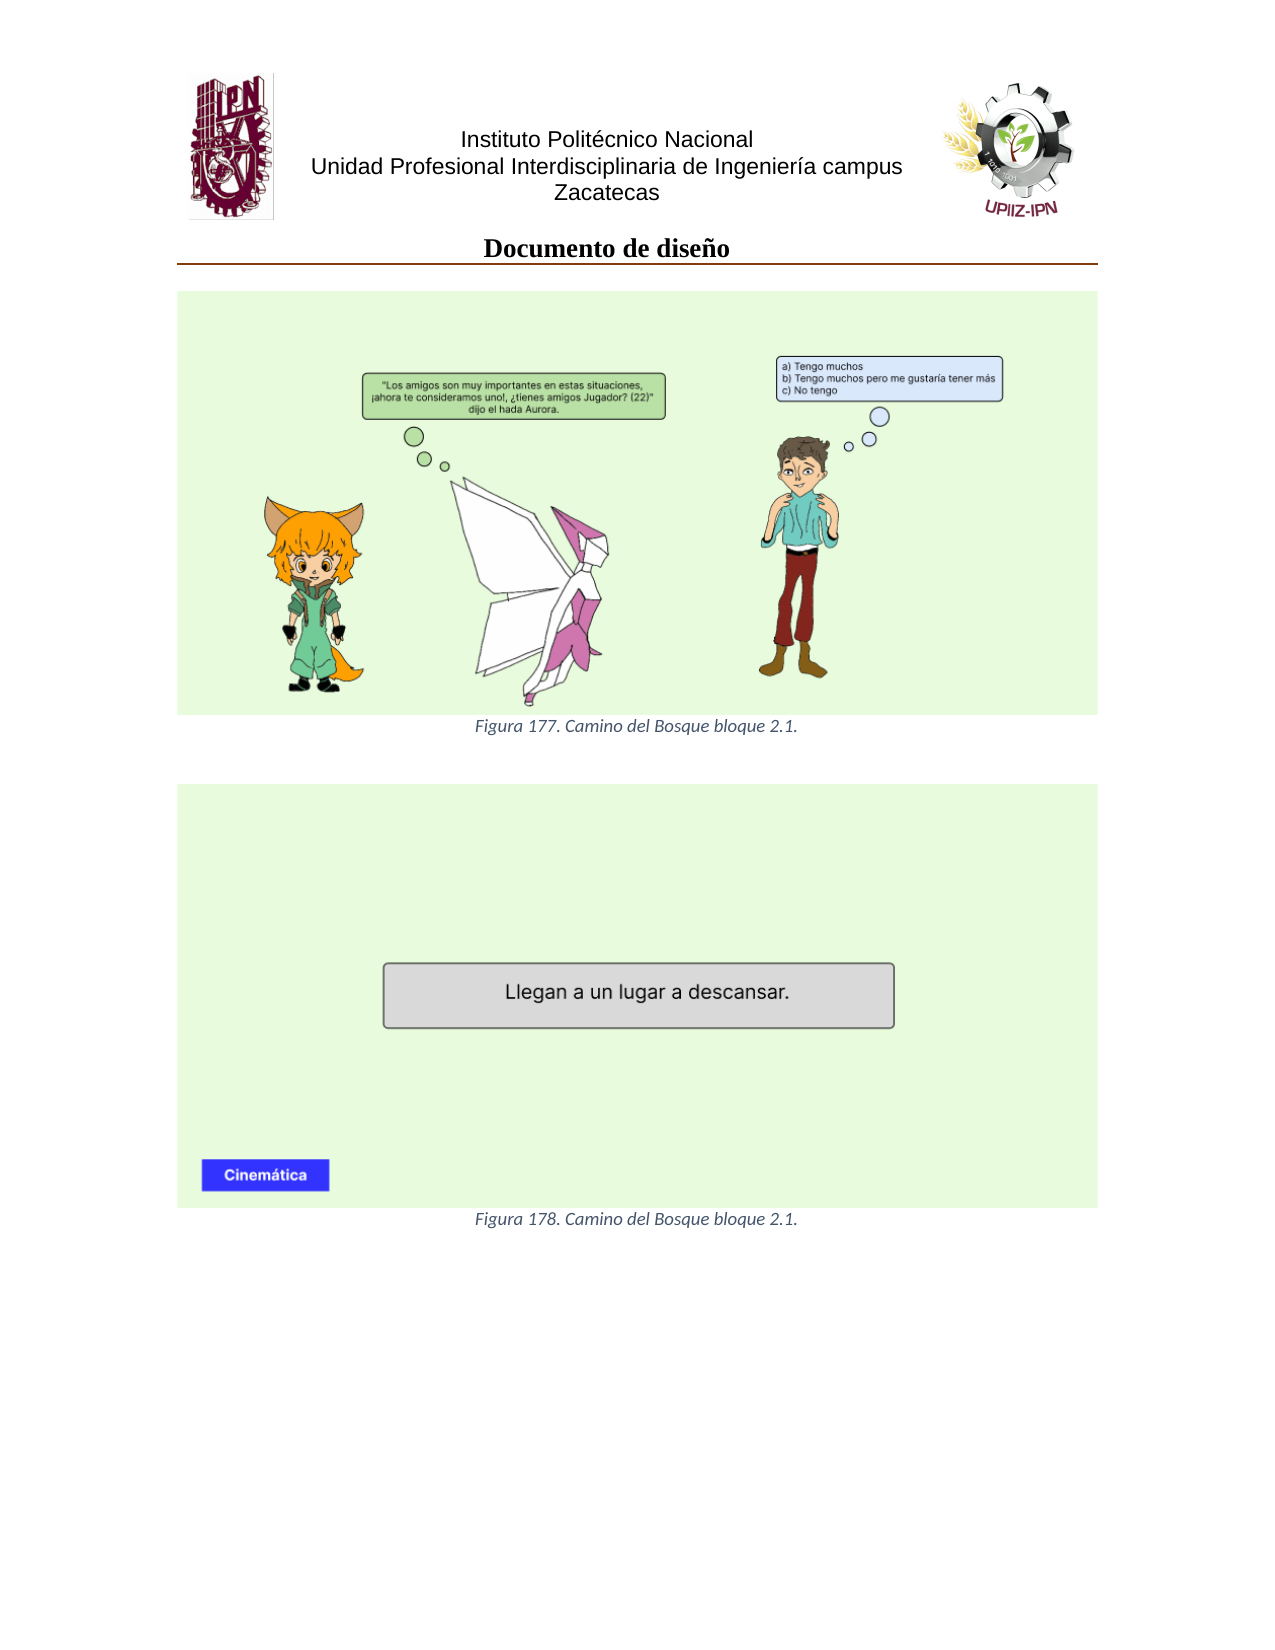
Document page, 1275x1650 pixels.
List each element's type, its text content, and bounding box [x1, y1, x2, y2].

picture [188, 73, 274, 220]
picture [177, 784, 1098, 1208]
picture [936, 73, 1083, 223]
text Figura 177. Camino del Bosque bloque 2.1. [177, 715, 1098, 737]
text Figura 178. Camino del Bosque bloque 2.1. [177, 1208, 1098, 1230]
picture [177, 291, 1098, 715]
